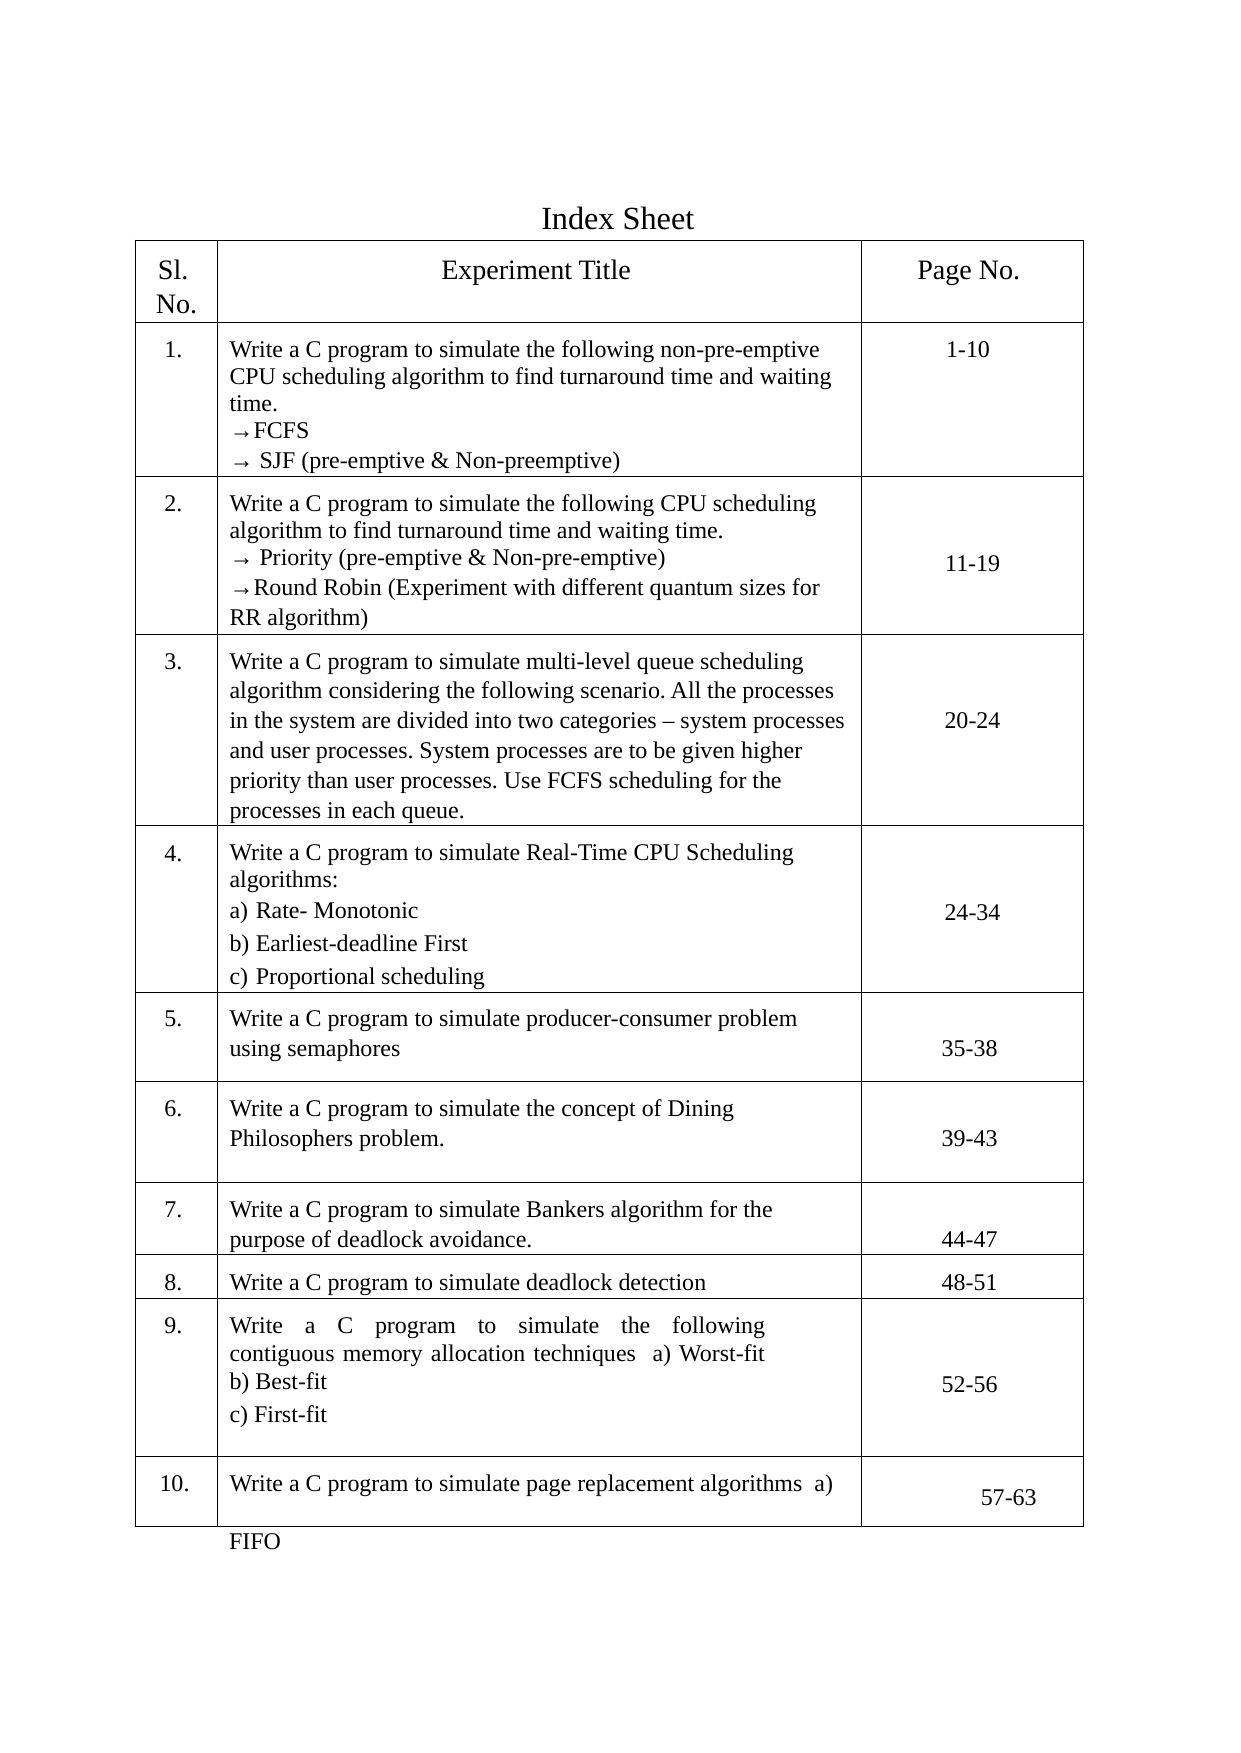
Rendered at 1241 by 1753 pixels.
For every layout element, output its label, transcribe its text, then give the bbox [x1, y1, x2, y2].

table_cell Write a C program to simulate deadlock detection [218, 1255, 861, 1297]
table_cell Write a C program to simulate the following non-pre-emptive CPU scheduling algorithm to find turnaround time and waiting time. →FCFS → SJF (pre-emptive & Non-preemptive) [218, 323, 861, 476]
table_cell 5. [136, 993, 217, 1081]
table_header Page No. [862, 241, 1083, 322]
table_header Experiment Title [218, 241, 861, 322]
table_cell 1. [136, 323, 217, 476]
table_cell 57-63 [862, 1457, 1083, 1526]
table_cell Write a C program to simulate Bankers algorithm for the purpose of deadlock avoidance. [218, 1183, 861, 1254]
table_cell Write a C program to simulate the following CPU scheduling algorithm to find turnaround time and waiting time. → Priority (pre-emptive & Non-pre-emptive) →Round Robin (Experiment with different quantum sizes for RR algorithm) [218, 477, 861, 633]
table_cell Write a C program to simulate page replacement algorithms a) [218, 1457, 861, 1526]
table_cell 11-19 [862, 477, 1083, 633]
table_cell Write a C program to simulate multi-level queue scheduling algorithm considering the following scenario. All the processes in the system are divided into two categories – system processes and user processes. System processes are to be given higher priority than user processes. Use FCFS scheduling for the processes in each queue. [218, 635, 861, 825]
text FIFO [229, 1527, 1101, 1554]
table_cell 4. [136, 826, 217, 992]
table_cell 10. [136, 1457, 217, 1526]
table_cell 35-38 [862, 993, 1083, 1081]
table_cell 48-51 [862, 1255, 1083, 1297]
table_cell 3. [136, 635, 217, 825]
table_cell 7. [136, 1183, 217, 1254]
table_cell 6. [136, 1082, 217, 1182]
table_cell 24-34 [862, 826, 1083, 992]
table_cell 52-56 [862, 1299, 1083, 1456]
table_header Sl. No. [136, 241, 217, 322]
table_cell Write a C program to simulate Real-Time CPU Scheduling algorithms: Rate- Monotonic Earliest-deadline First Proportional scheduling [218, 826, 861, 992]
table_cell 39-43 [862, 1082, 1083, 1182]
table_cell 20-24 [862, 635, 1083, 825]
text Index Sheet [145, 199, 694, 237]
table_cell 8. [136, 1255, 217, 1297]
table_cell 44-47 [862, 1183, 1083, 1254]
table_cell Write a C program to simulate the concept of Dining Philosophers problem. [218, 1082, 861, 1182]
table_cell 1-10 [862, 323, 1083, 476]
table_cell 9. [136, 1299, 217, 1456]
table_cell 2. [136, 477, 217, 633]
table_cell Write a C program to simulate producer-consumer problem using semaphores [218, 993, 861, 1081]
table_cell Write a C program to simulate the following contiguous memory allocation techniques a) Worst-fit b) Best-fit c) First-fit [218, 1299, 861, 1456]
